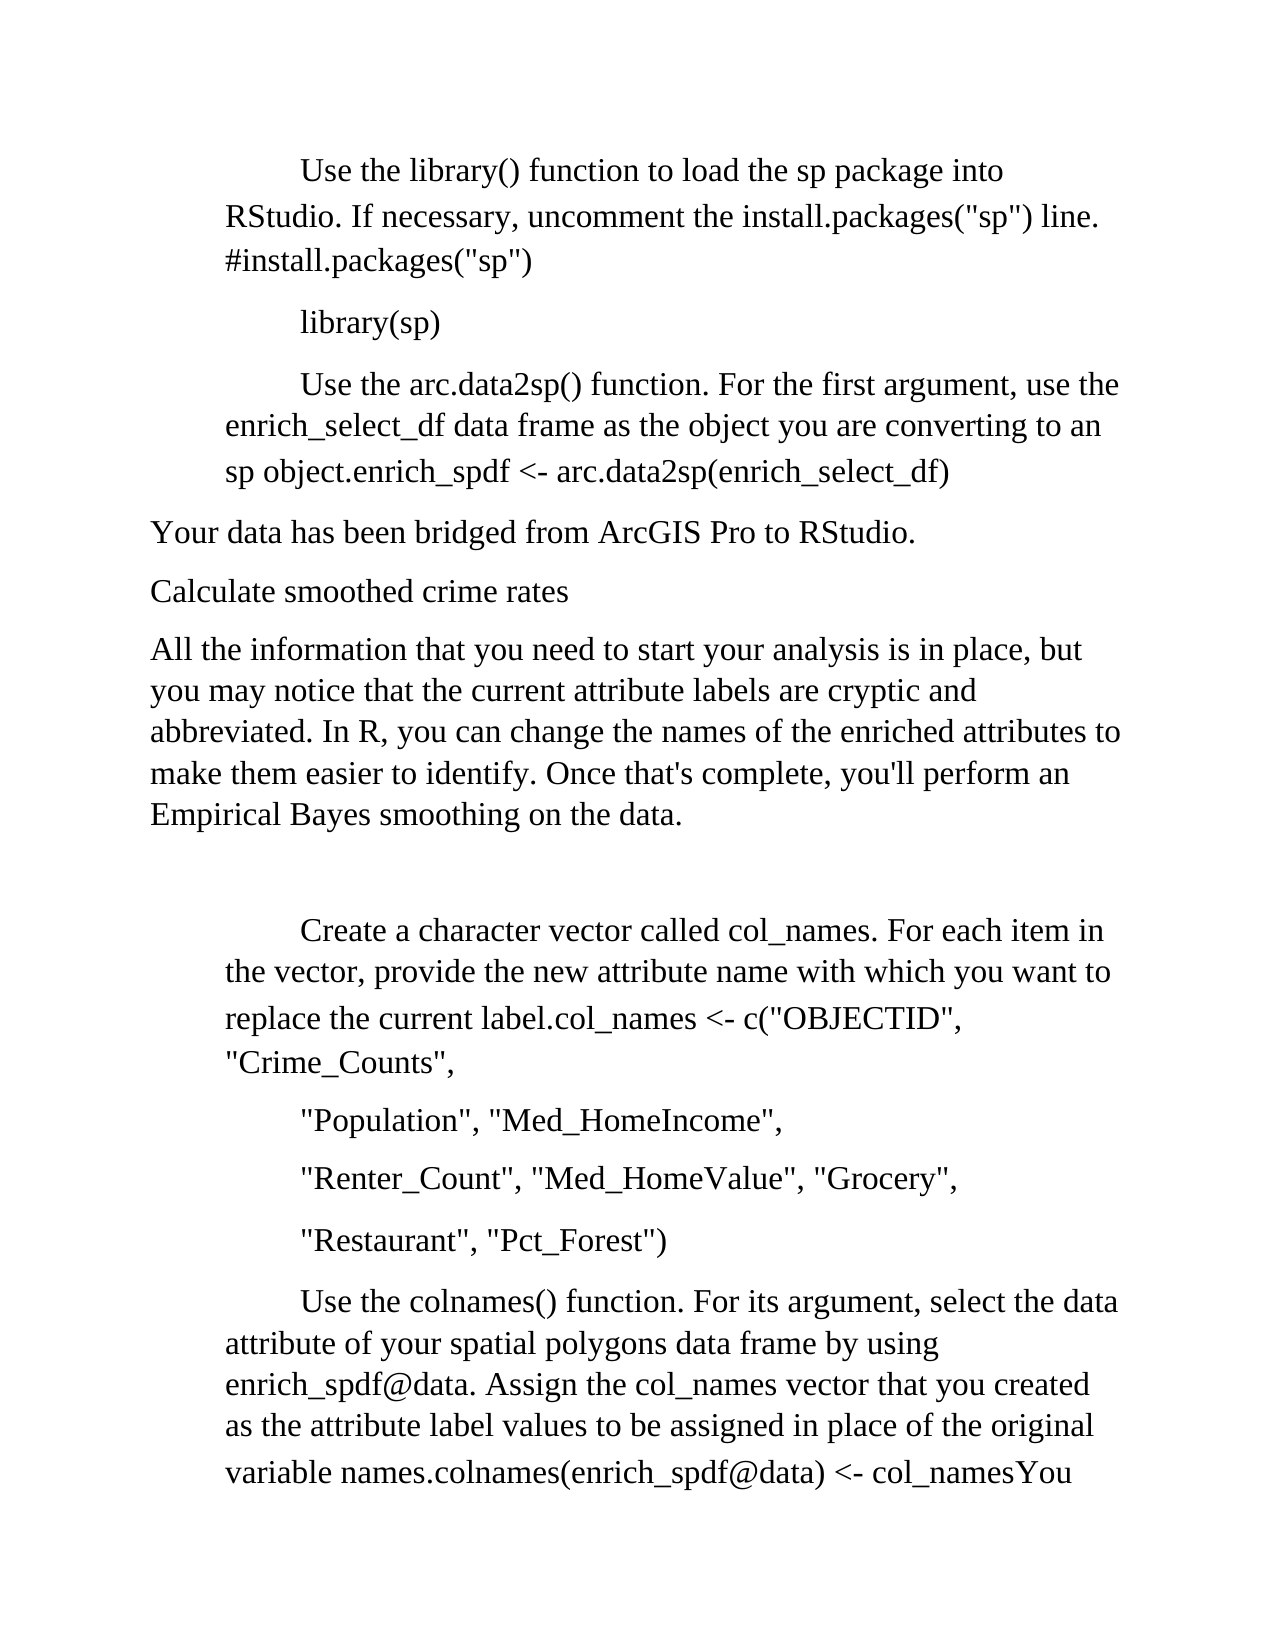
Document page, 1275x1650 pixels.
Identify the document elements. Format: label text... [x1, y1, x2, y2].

list Use the library() function to load the sp package into RStudio. If necessary, uncomment the install.packages("sp") line. #install.packages("sp") [187, 150, 1125, 279]
list "Restaurant", "Pct_Forest") [187, 1216, 1125, 1261]
list library(sp) [187, 298, 1125, 344]
text Your data has been bridged from ArcGIS Pro to RStudio. [150, 513, 1125, 551]
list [187, 1282, 1125, 1493]
list Create a character vector called col_names. For each item in the vector, provide the new attribute name with which you want to replace the current label. col_names <- c("OBJECTID", "Crime_Counts", [187, 910, 1125, 1080]
list Use the arc.data2sp() function. For the first argument, use the enrich_select_df data frame as the object you are converting to an sp object. enrich_spdf <- arc.data2sp(enrich_select_df) [187, 364, 1125, 493]
list "Population", "Med_HomeIncome", [187, 1100, 1125, 1138]
text Calculate smoothed crime rates [150, 571, 1125, 609]
list "Renter_Count", "Med_HomeValue", "Grocery", [187, 1158, 1125, 1196]
text All the information that you need to start your analysis is in place, but you may notice that the current attribute labels are cryptic and abbreviated. In R, you can change the names of the enriched attributes to make them easier to identify. Once that's complete, you'll perform an Empirical Bayes smoothing on the data. [150, 629, 1125, 833]
